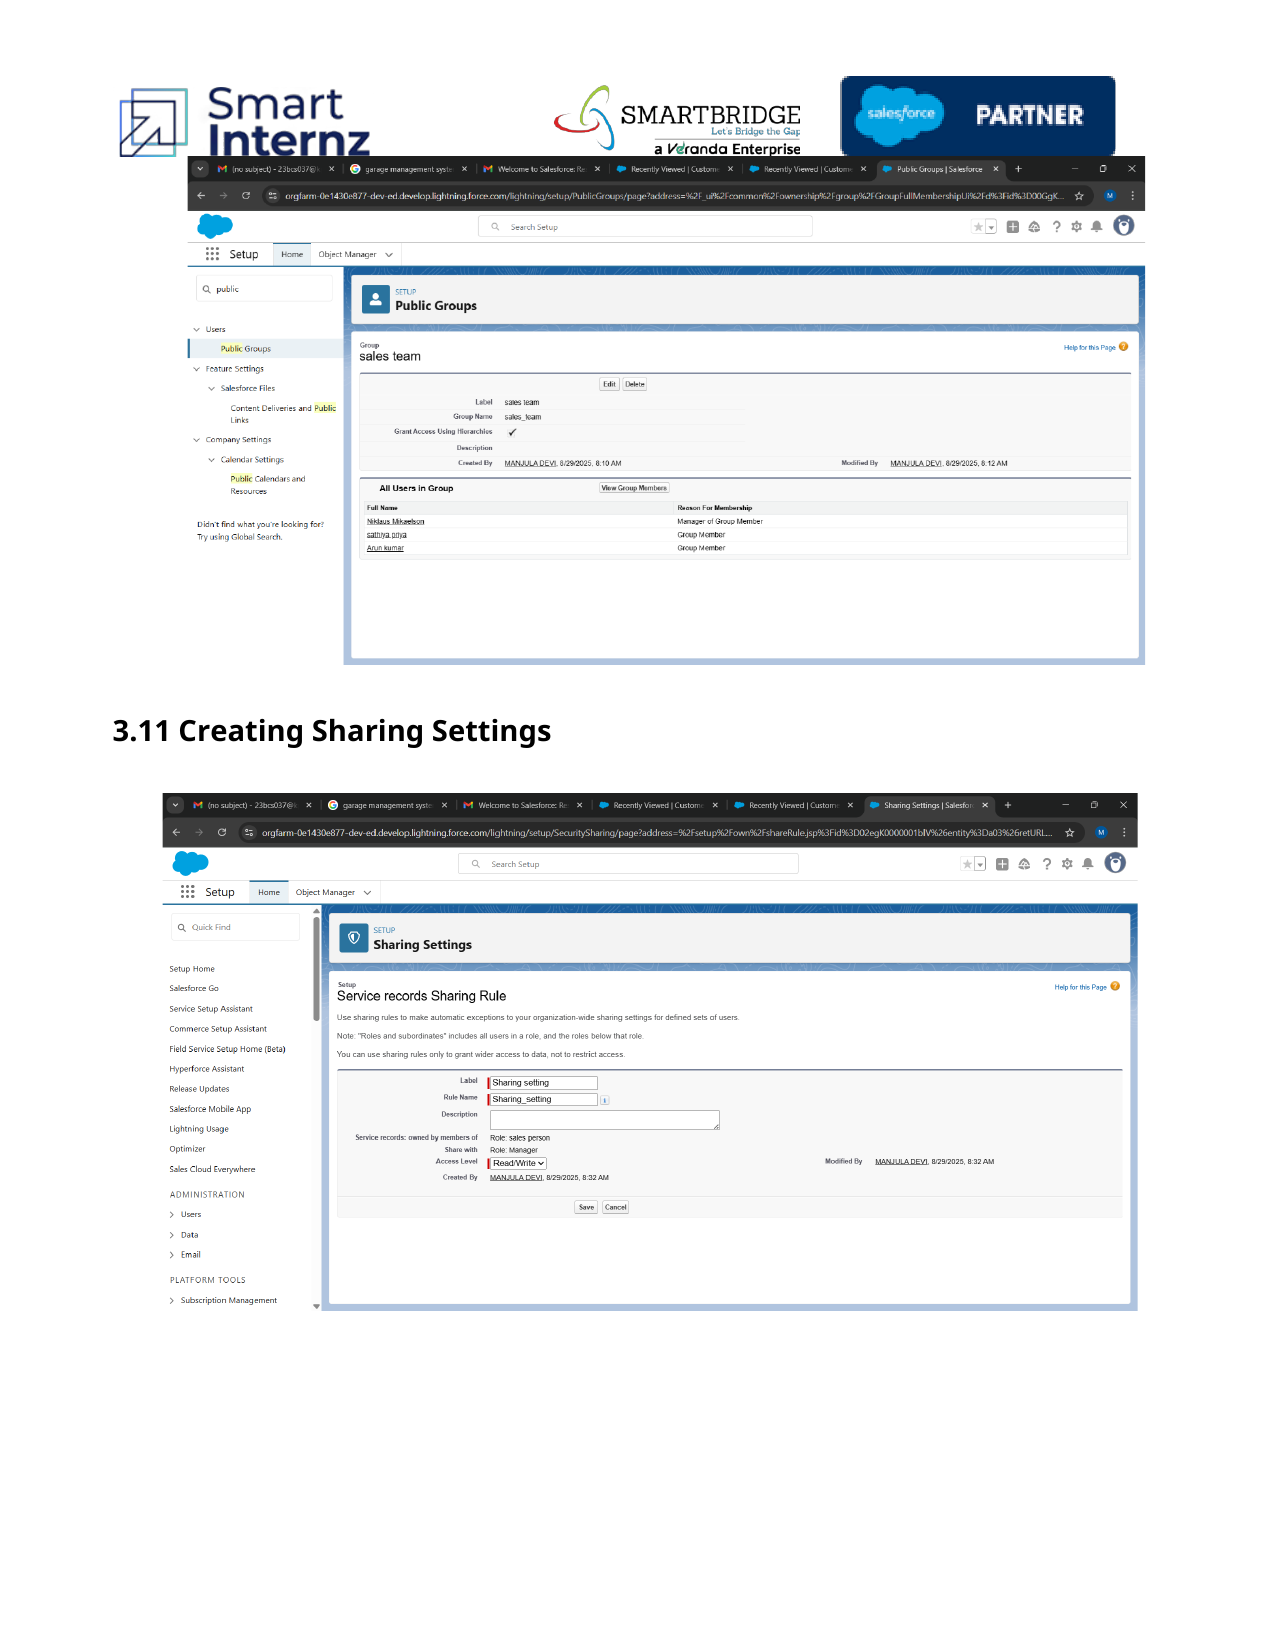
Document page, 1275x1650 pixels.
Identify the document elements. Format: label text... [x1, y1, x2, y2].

picture [162, 793, 1138, 1311]
picture [112, 76, 1146, 665]
text 3.11 Creating Sharing Settings [112, 711, 1200, 750]
